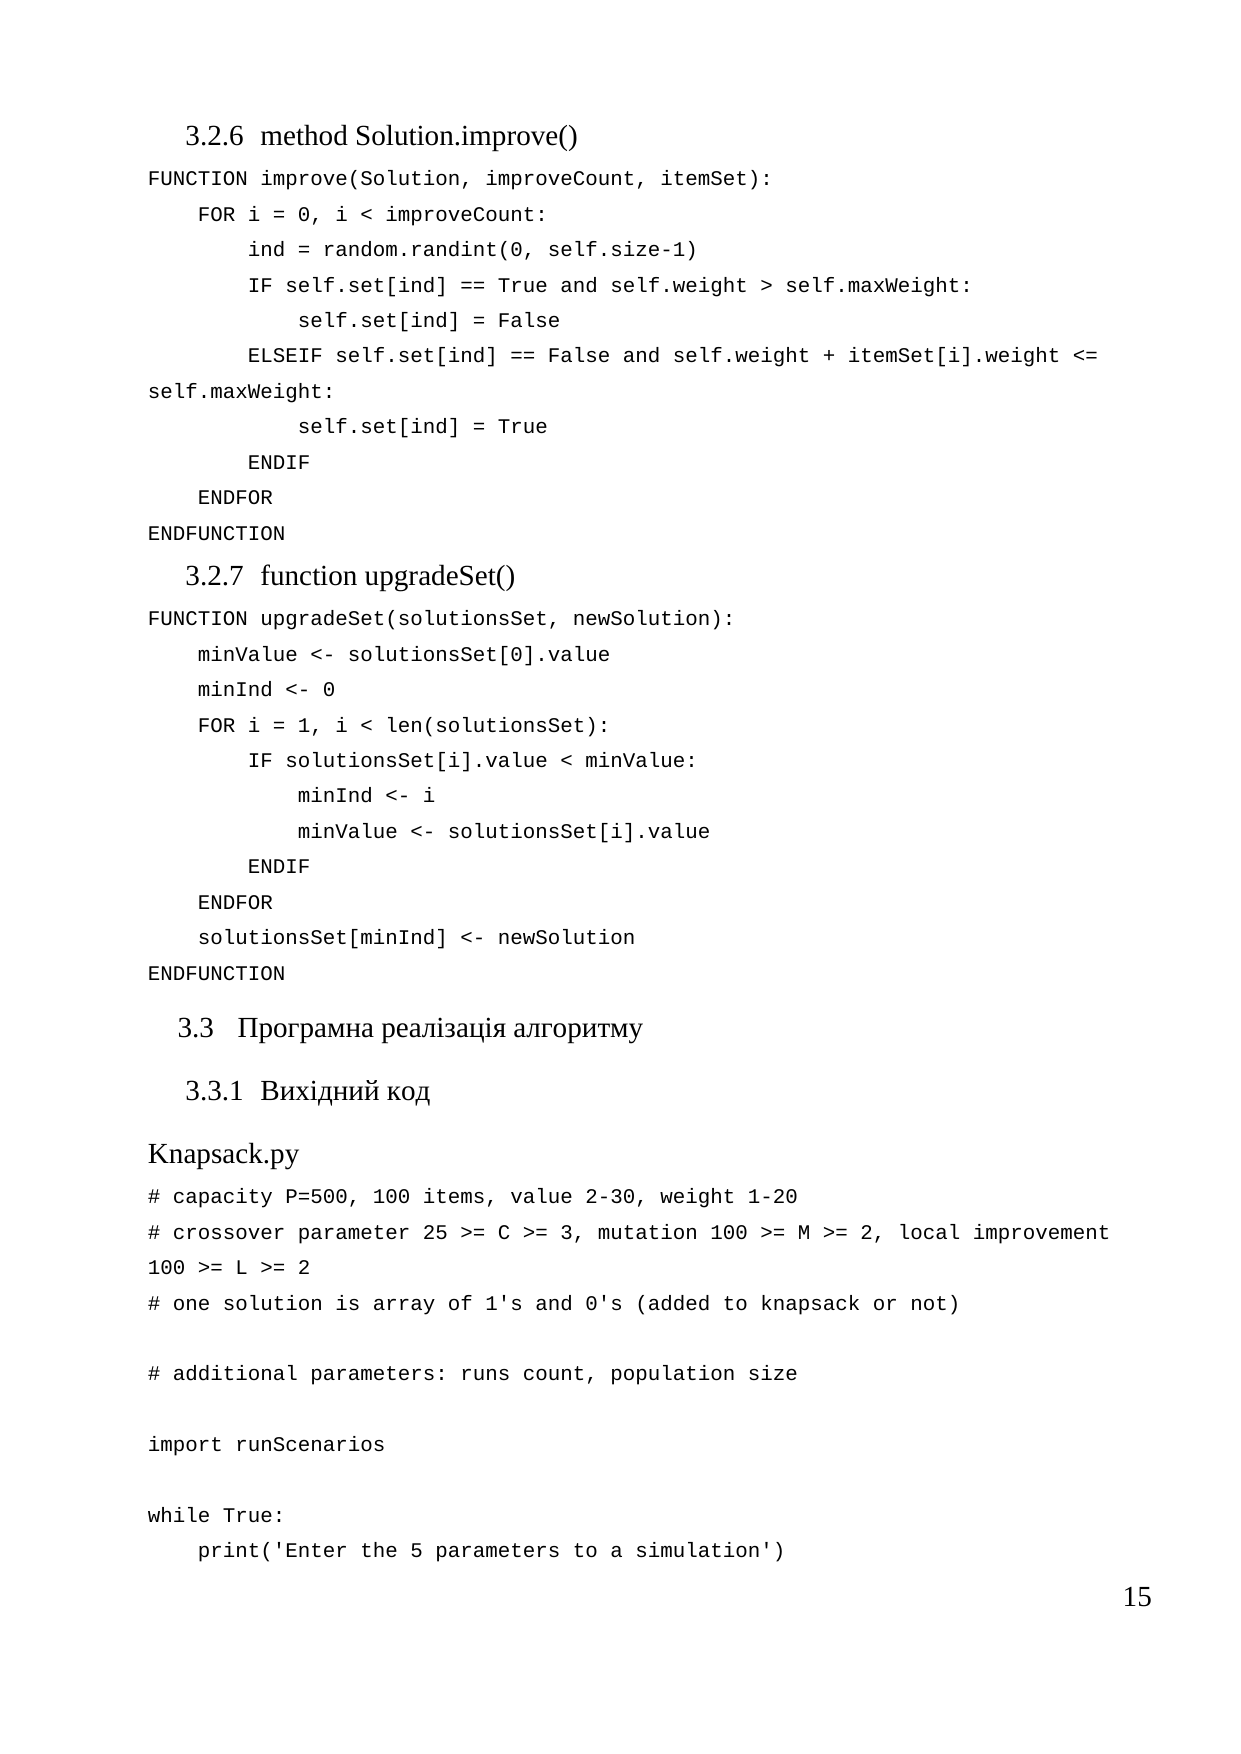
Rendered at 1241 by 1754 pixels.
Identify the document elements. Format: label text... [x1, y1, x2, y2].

text ENDFOR [148, 487, 1152, 511]
subtitle Вихідний код [185, 1073, 1152, 1107]
text FUNCTION upgradeSet(solutionsSet, newSolution): [148, 608, 1152, 632]
text FOR i = 0, i < improveCount: [148, 204, 1152, 227]
text self.set[ind] = False [148, 310, 1152, 334]
subtitle Програмна реалізація алгоритму [177, 1010, 1152, 1044]
text # capacity P=500, 100 items, value 2-30, weight 1-20 [148, 1186, 1152, 1210]
text minValue <- solutionsSet[i].value [148, 821, 1152, 844]
text ENDIF [148, 856, 1152, 880]
text FOR i = 1, i < len(solutionsSet): [148, 714, 1152, 738]
text ind = random.randint(0, self.size-1) [148, 239, 1152, 263]
text print('Enter the 5 parameters to a simulation') [148, 1541, 1152, 1564]
text minInd <- i [148, 785, 1152, 809]
text minValue <- solutionsSet[0].value [148, 644, 1152, 667]
text while True: [148, 1505, 1152, 1529]
text # additional parameters: runs count, population size [148, 1363, 1152, 1387]
text IF solutionsSet[i].value < minValue: [148, 750, 1152, 774]
text ENDFOR [148, 892, 1152, 915]
text IF self.set[ind] == True and self.weight > self.maxWeight: [148, 275, 1152, 298]
text ELSEIF self.set[ind] == False and self.weight + itemSet[i].weight <= self.maxWeight: [148, 346, 1152, 404]
text FUNCTION improve(Solution, improveCount, itemSet): [148, 168, 1152, 192]
text minInd <- 0 [148, 679, 1152, 703]
text # one solution is array of 1's and 0's (added to knapsack or not) [148, 1293, 1152, 1316]
text ENDFUNCTION [148, 962, 1152, 986]
text solutionsSet[minInd] <- newSolution [148, 927, 1152, 951]
text Knapsack.py [148, 1136, 1152, 1169]
list method Solution.improve() [185, 118, 1152, 152]
text self.set[ind] = True [148, 416, 1152, 440]
text # crossover parameter 25 >= C >= 3, mutation 100 >= M >= 2, local improvement 100 >= L >= 2 [148, 1222, 1152, 1281]
text import runScenarios [148, 1434, 1152, 1458]
text ENDFUNCTION [148, 523, 1152, 546]
list function upgradeSet() [185, 558, 1152, 592]
text ENDIF [148, 452, 1152, 475]
